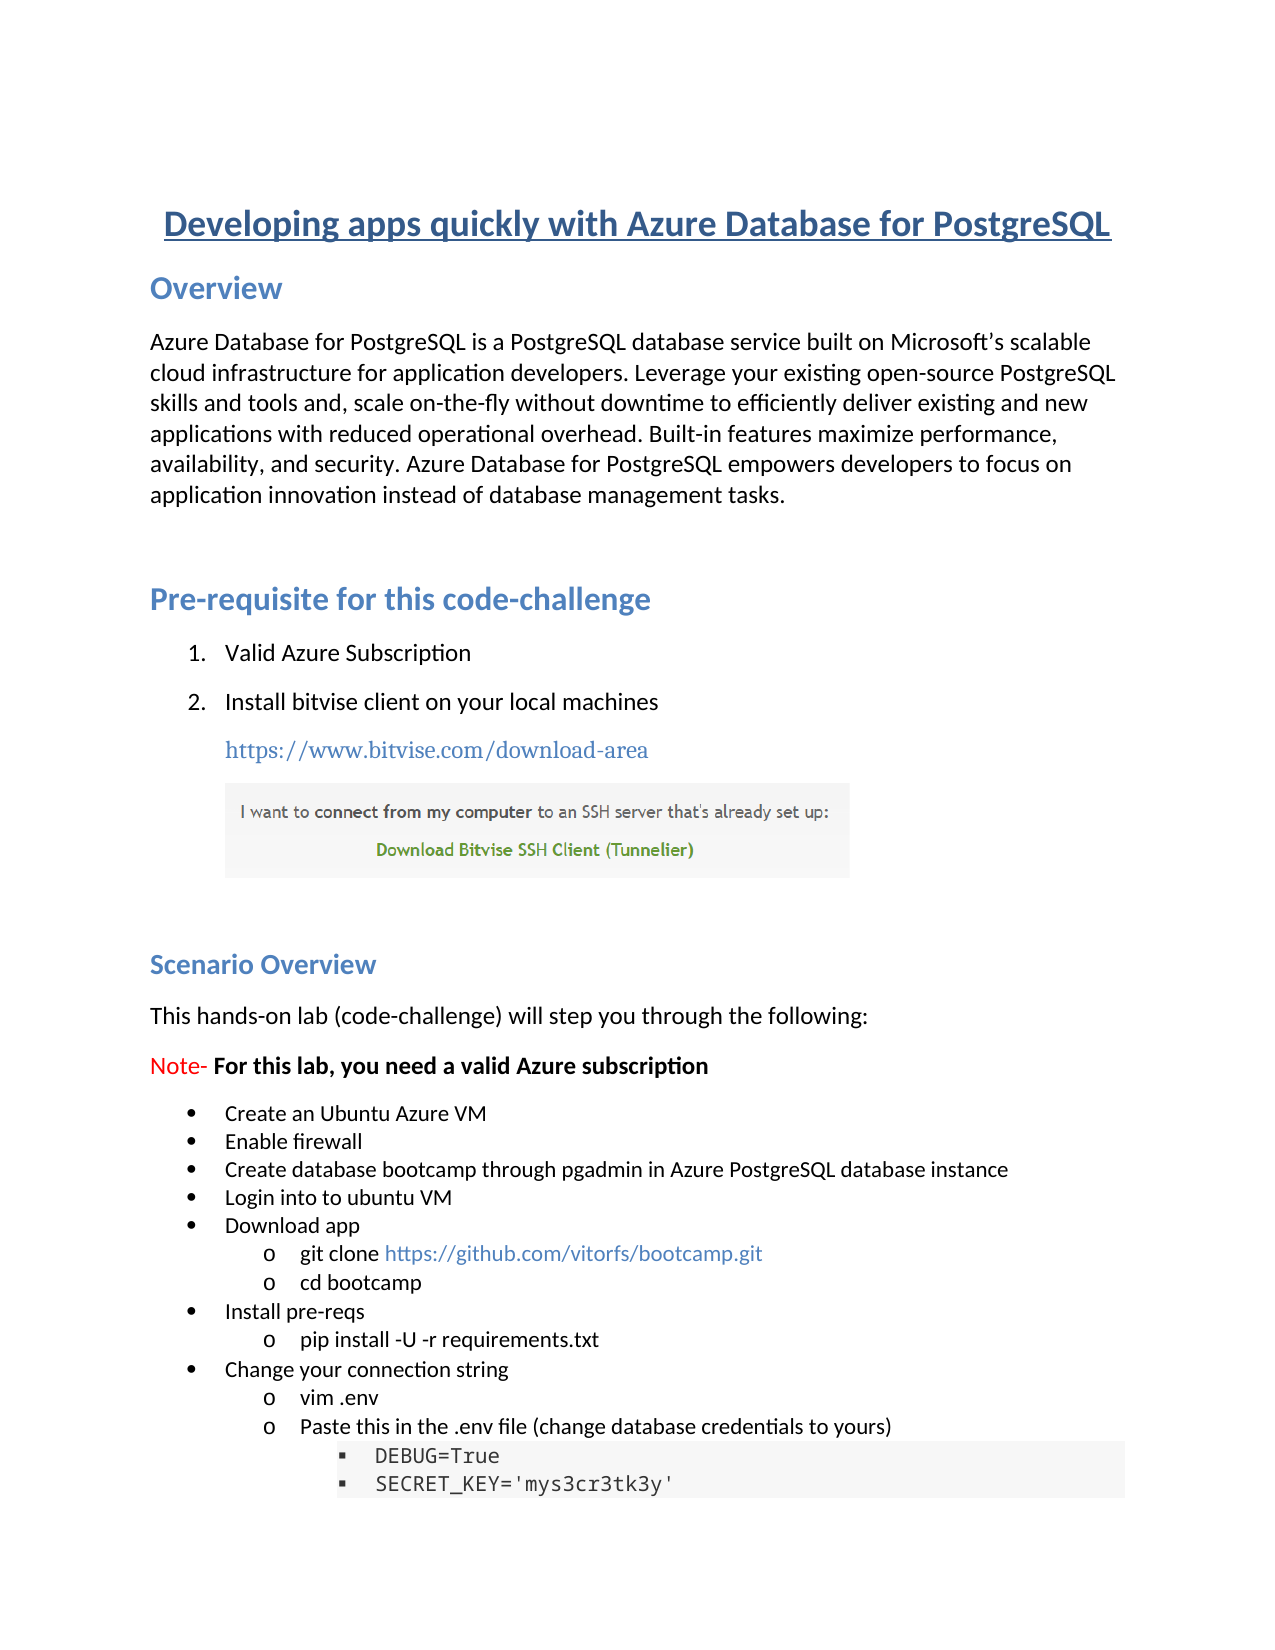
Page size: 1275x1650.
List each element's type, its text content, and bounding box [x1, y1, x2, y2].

subtitle Overview [150, 267, 1125, 307]
subtitle Developing apps quickly with Azure Database for PostgreSQL [150, 200, 1125, 246]
list Enable firewall [187, 1127, 1125, 1155]
list Install pre-reqs [187, 1297, 1125, 1326]
list Login into to ubuntu VM [187, 1183, 1125, 1211]
list Download app [187, 1211, 1125, 1239]
text https://www.bitvise.com/download-area [225, 736, 1125, 764]
list Install bitvise client on your local machines [187, 686, 1125, 717]
list Valid Azure Subscription [187, 637, 1125, 668]
subtitle Pre-requisite for this code-challenge [150, 578, 1125, 618]
text Note- For this lab, you need a valid Azure subscription [150, 1050, 1125, 1080]
list Paste this in the .env file (change database credentials to yours) [262, 1412, 1125, 1441]
text Azure Database for PostgreSQL is a PostgreSQL database service built on Microsoft’s scalable cloud infrastructure for application developers. Leverage your existing open-source PostgreSQL skills and tools and, scale on-the-fly without downtime to efficiently deliver existing and new applications with reduced operational overhead. Built-in features maximize performance, availability, and security. Azure Database for PostgreSQL empowers developers to focus on application innovation instead of database management tasks. [150, 326, 1125, 509]
list vim .env [262, 1383, 1125, 1412]
list git clone https://github.com/vitorfs/bootcamp.git [262, 1239, 1125, 1268]
list cd bootcamp [262, 1268, 1125, 1297]
list SECRET_KEY='mys3cr3tk3y' [337, 1469, 1125, 1498]
list Create an Ubuntu Azure VM [187, 1099, 1125, 1127]
list DEBUG=True [337, 1441, 1125, 1469]
subtitle Scenario Overview [150, 946, 1125, 982]
list pip install -U -r requirements.txt [262, 1326, 1125, 1355]
list Change your connection string [187, 1355, 1125, 1383]
text This hands-on lab (code-challenge) will step you through the following: [150, 1001, 1125, 1031]
list Create database bootcamp through pgadmin in Azure PostgreSQL database instance [187, 1155, 1125, 1183]
picture [225, 783, 850, 878]
